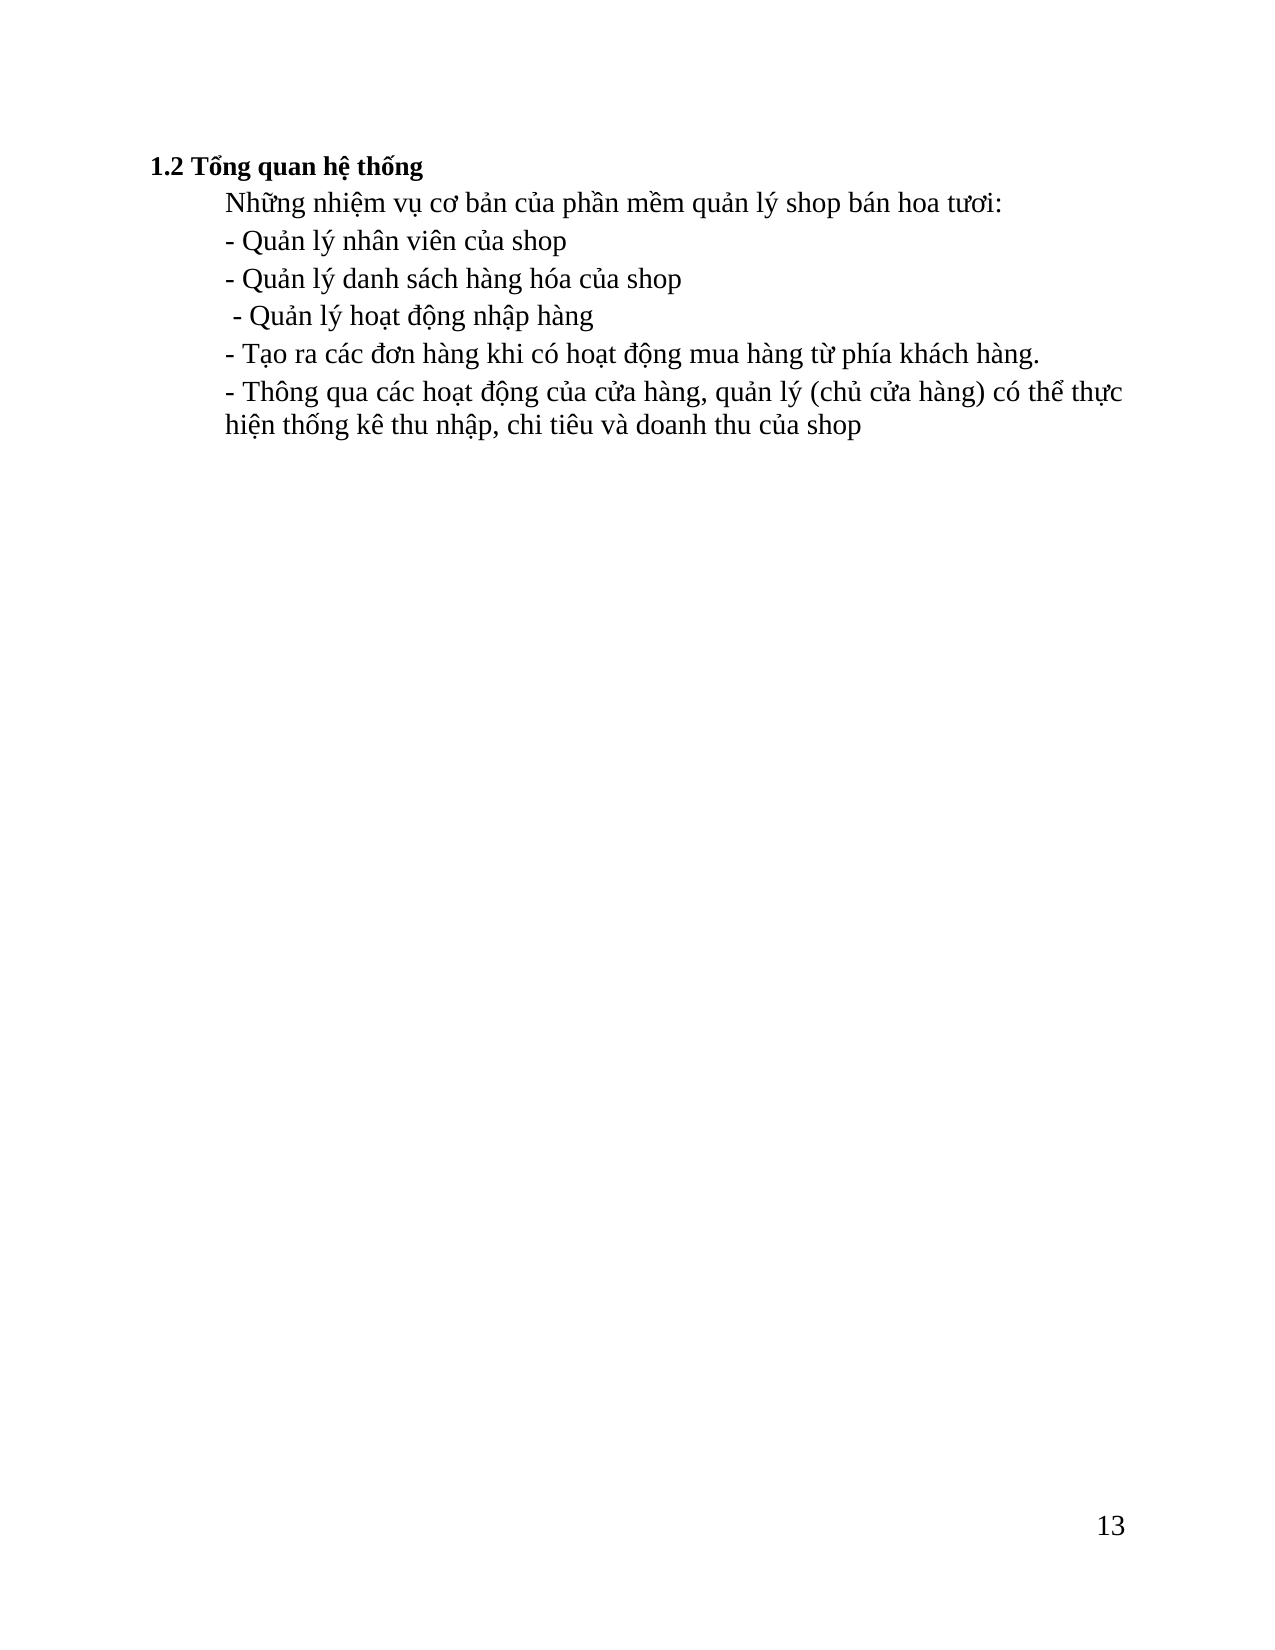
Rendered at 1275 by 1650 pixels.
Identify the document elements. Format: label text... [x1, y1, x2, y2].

text - Quản lý nhân viên của shop [225, 223, 1125, 257]
text 1.2 Tổng quan hệ thống [150, 150, 1125, 181]
text - Quản lý danh sách hàng hóa của shop [225, 261, 1125, 294]
text - Tạo ra các đơn hàng khi có hoạt động mua hàng từ phía khách hàng. [225, 336, 1125, 370]
text - Thông qua các hoạt động của cửa hàng, quản lý (chủ cửa hàng) có thể thực hiện thống kê thu nhập, chi tiêu và doanh thu của shop [225, 374, 1125, 441]
text - Quản lý hoạt động nhập hàng [225, 298, 1125, 332]
text Những nhiệm vụ cơ bản của phần mềm quản lý shop bán hoa tươi: [225, 185, 1125, 219]
